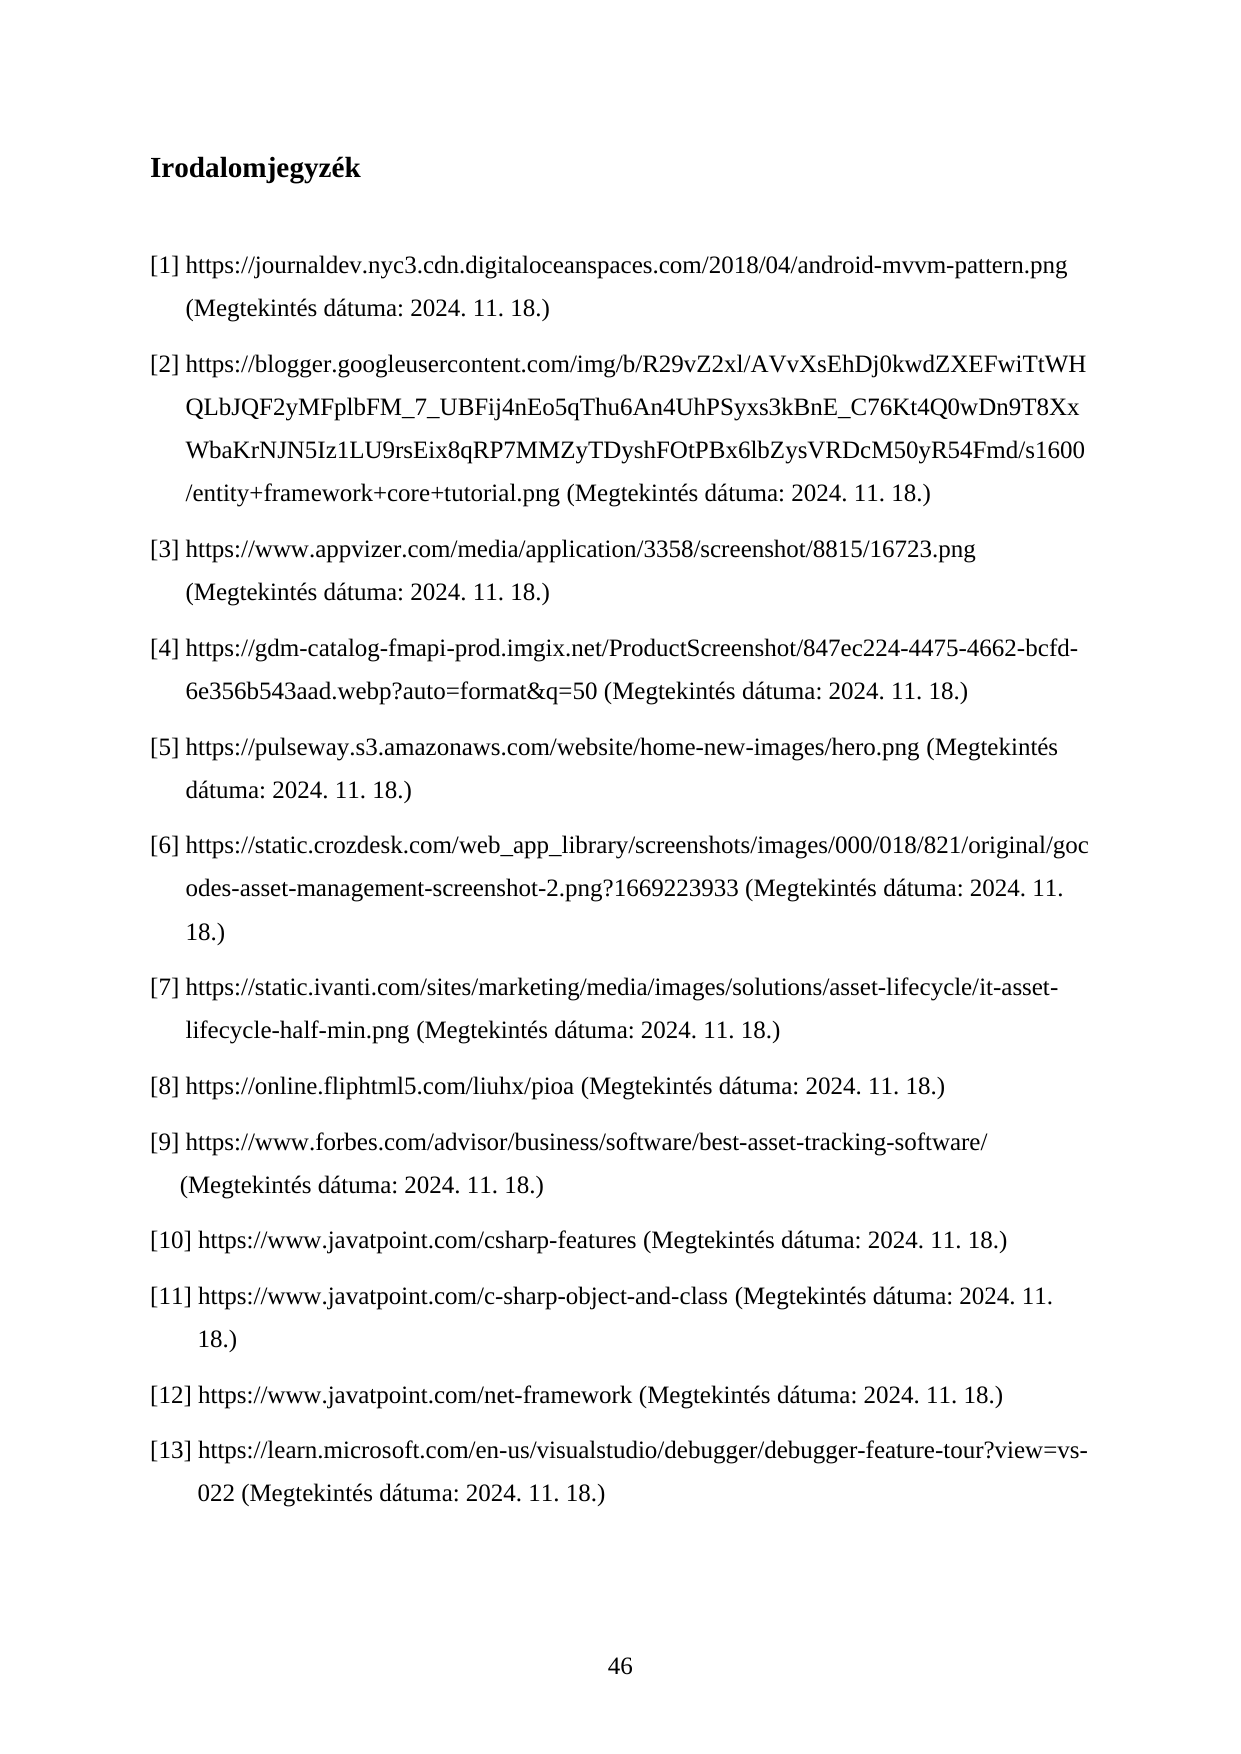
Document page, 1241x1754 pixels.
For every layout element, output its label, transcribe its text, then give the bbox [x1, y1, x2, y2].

text [1] https://journaldev.nyc3.cdn.digitaloceanspaces.com/2018/04/android-mvvm-pattern.png (Megtekintés dátuma: 2024. 11. 18.) [150, 250, 1090, 322]
text [7] https://static.ivanti.com/sites/marketing/media/images/solutions/asset-lifecycle/it-asset- lifecycle-half-min.png (Megtekintés dátuma: 2024. 11. 18.) [150, 972, 1090, 1044]
text [12] https://www.javatpoint.com/net-framework (Megtekintés dátuma: 2024. 11. 18.) [150, 1380, 1090, 1408]
text [3] https://www.appvizer.com/media/application/3358/screenshot/8815/16723.png (Megtekintés dátuma: 2024. 11. 18.) [150, 534, 1090, 606]
text [9] https://www.forbes.com/advisor/business/software/best-asset-tracking-software/ (Megtekintés dátuma: 2024. 11. 18.) [150, 1127, 1090, 1198]
text [2] https://blogger.googleusercontent.com/img/b/R29vZ2xl/AVvXsEhDj0kwdZXEFwiTtWH QLbJQF2yMFplbFM_7_UBFij4nEo5qThu6An4UhPSyxs3kBnE_C76Kt4Q0wDn9T8Xx WbaKrNJN5Iz1LU9rsEix8qRP7MMZyTDyshFOtPBx6lbZysVRDcM50yR54Fmd/s1600 /entity+framework+core+tutorial.png (Megtekintés dátuma: 2024. 11. 18.) [150, 349, 1090, 507]
text [13] https://learn.microsoft.com/en-us/visualstudio/debugger/debugger-feature-tour?view=vs- 022 (Megtekintés dátuma: 2024. 11. 18.) [150, 1435, 1090, 1507]
text [4] https://gdm-catalog-fmapi-prod.imgix.net/ProductScreenshot/847ec224-4475-4662-bcfd- 6e356b543aad.webp?auto=format&q=50 (Megtekintés dátuma: 2024. 11. 18.) [150, 633, 1090, 705]
subtitle Irodalomjegyzék [150, 150, 1090, 183]
text [11] https://www.javatpoint.com/c-sharp-object-and-class (Megtekintés dátuma: 2024. 11. 18.) [150, 1281, 1090, 1353]
text [10] https://www.javatpoint.com/csharp-features (Megtekintés dátuma: 2024. 11. 18.) [150, 1225, 1090, 1254]
text [6] https://static.crozdesk.com/web_app_library/screenshots/images/000/018/821/original/goc odes-asset-management-screenshot-2.png?1669223933 (Megtekintés dátuma: 2024. 11. 18.) [150, 830, 1090, 945]
text [8] https://online.fliphtml5.com/liuhx/pioa (Megtekintés dátuma: 2024. 11. 18.) [150, 1071, 1090, 1100]
text [5] https://pulseway.s3.amazonaws.com/website/home-new-images/hero.png (Megtekintés dátuma: 2024. 11. 18.) [150, 732, 1090, 803]
